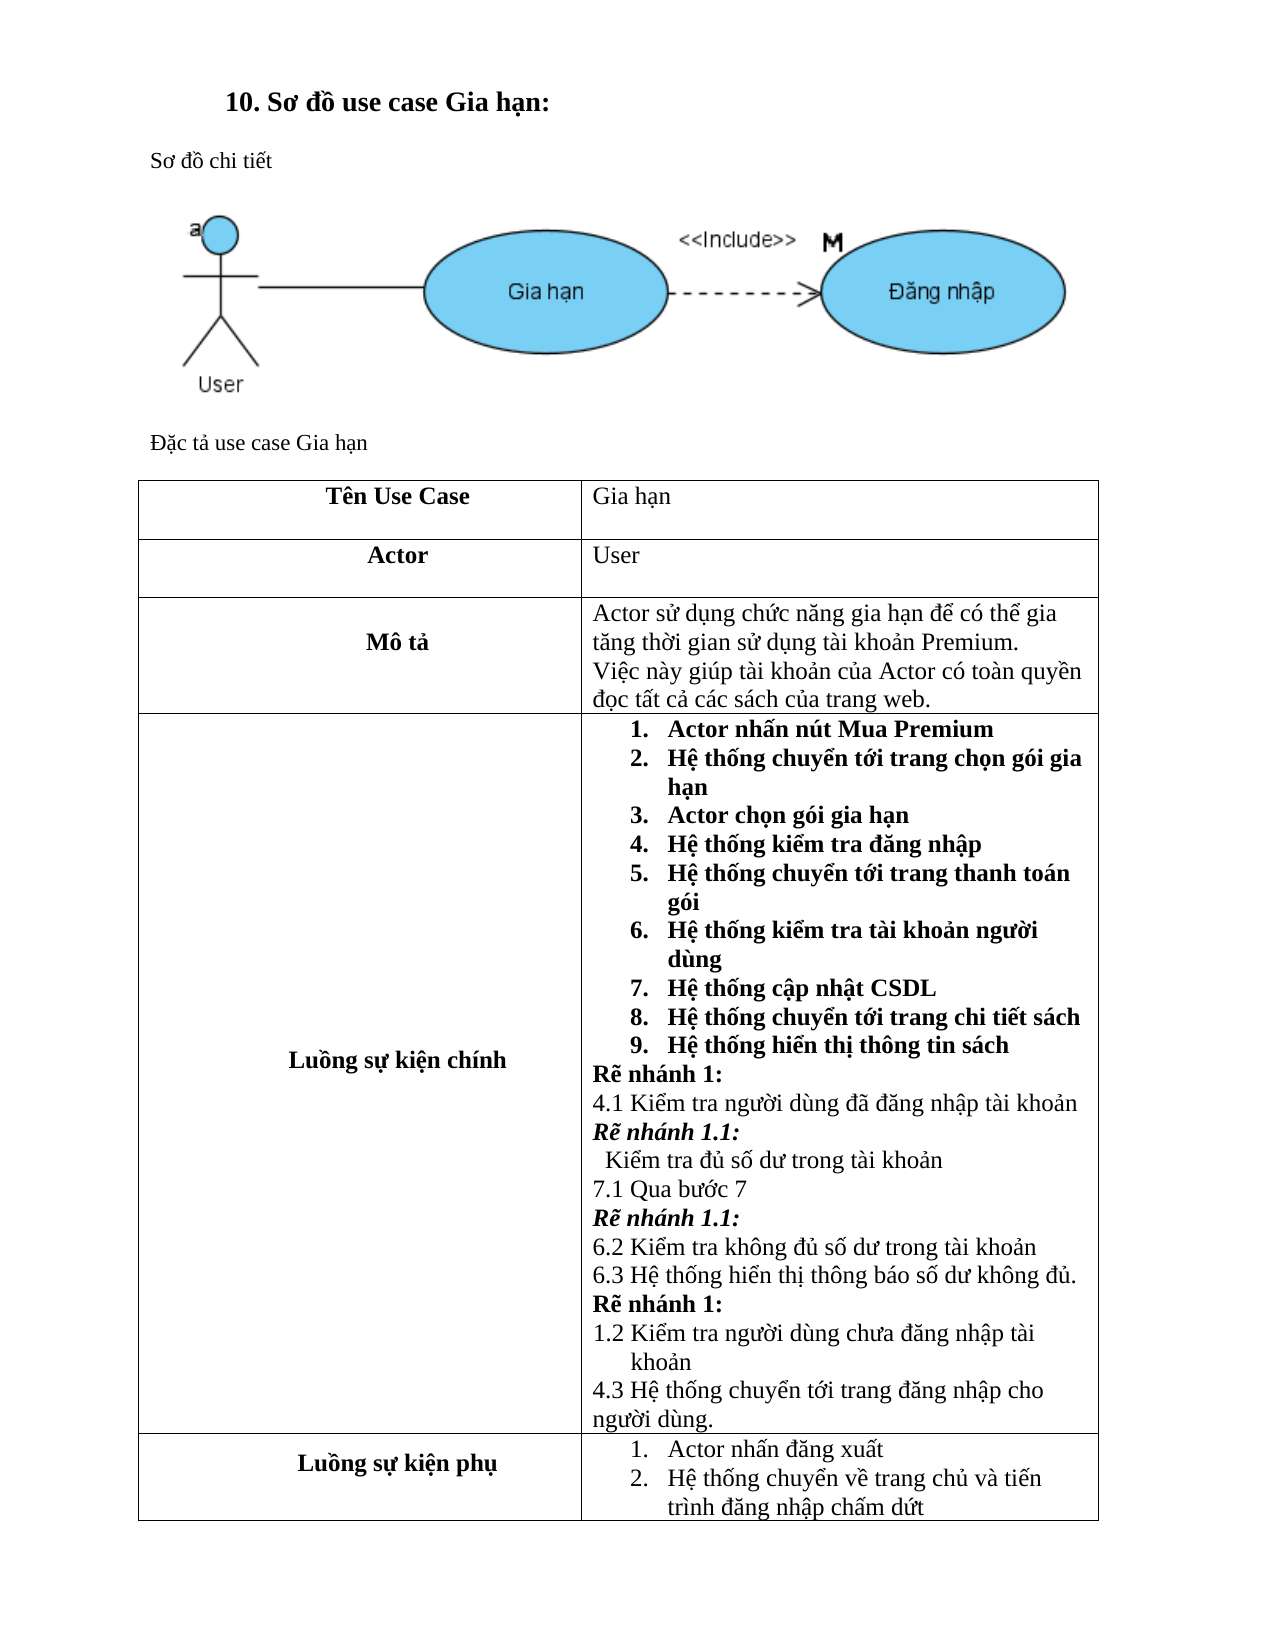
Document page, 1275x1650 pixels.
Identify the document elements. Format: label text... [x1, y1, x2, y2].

subtitle 10. Sơ đồ use case Gia hạn: [225, 85, 1125, 118]
table_cell Actor [139, 540, 581, 597]
picture [150, 198, 1088, 405]
table_cell Luồng sự kiện chính [139, 714, 581, 1433]
table_header Tên Use Case [139, 481, 581, 539]
table_cell User [582, 540, 1098, 597]
text Đặc tả use case Gia hạn [150, 429, 1125, 456]
table_cell Actor sử dụng chức năng gia hạn để có thể gia tăng thời gian sử dụng tài khoản Premium. Việc này giúp tài khoản của Actor có toàn quyền đọc tất cả các sách của trang web. [582, 598, 1098, 713]
table_cell Mô tả [139, 598, 581, 713]
table_cell Actor nhấn nút Mua Premium Hệ thống chuyển tới trang chọn gói gia hạn Actor chọn gói gia hạn Hệ thống kiểm tra đăng nhập Hệ thống chuyển tới trang thanh toán gói Hệ thống kiểm tra tài khoản người dùng Hệ thống cập nhật CSDL Hệ thống chuyển tới trang chi tiết sách Hệ thống hiển thị thông tin sách Rẽ nhánh 1: 4.1 Kiểm tra người dùng đã đăng nhập tài khoản Rẽ nhánh 1.1: Kiểm tra đủ số dư trong tài khoản 7.1 Qua bước 7 Rẽ nhánh 1.1: 6.2 Kiểm tra không đủ số dư trong tài khoản 6.3 Hệ thống hiển thị thông báo số dư không đủ. Rẽ nhánh 1: Kiểm tra người dùng chưa đăng nhập tài khoản 4.3 Hệ thống chuyển tới trang đăng nhập cho người dùng. [582, 714, 1098, 1433]
table_header Gia hạn [582, 481, 1098, 539]
table_cell Actor nhấn đăng xuất Hệ thống chuyển về trang chủ và tiến trình đăng nhập chấm dứt [582, 1434, 1098, 1520]
text Sơ đồ chi tiết [150, 147, 1125, 173]
table_cell Luồng sự kiện phụ [139, 1434, 581, 1520]
